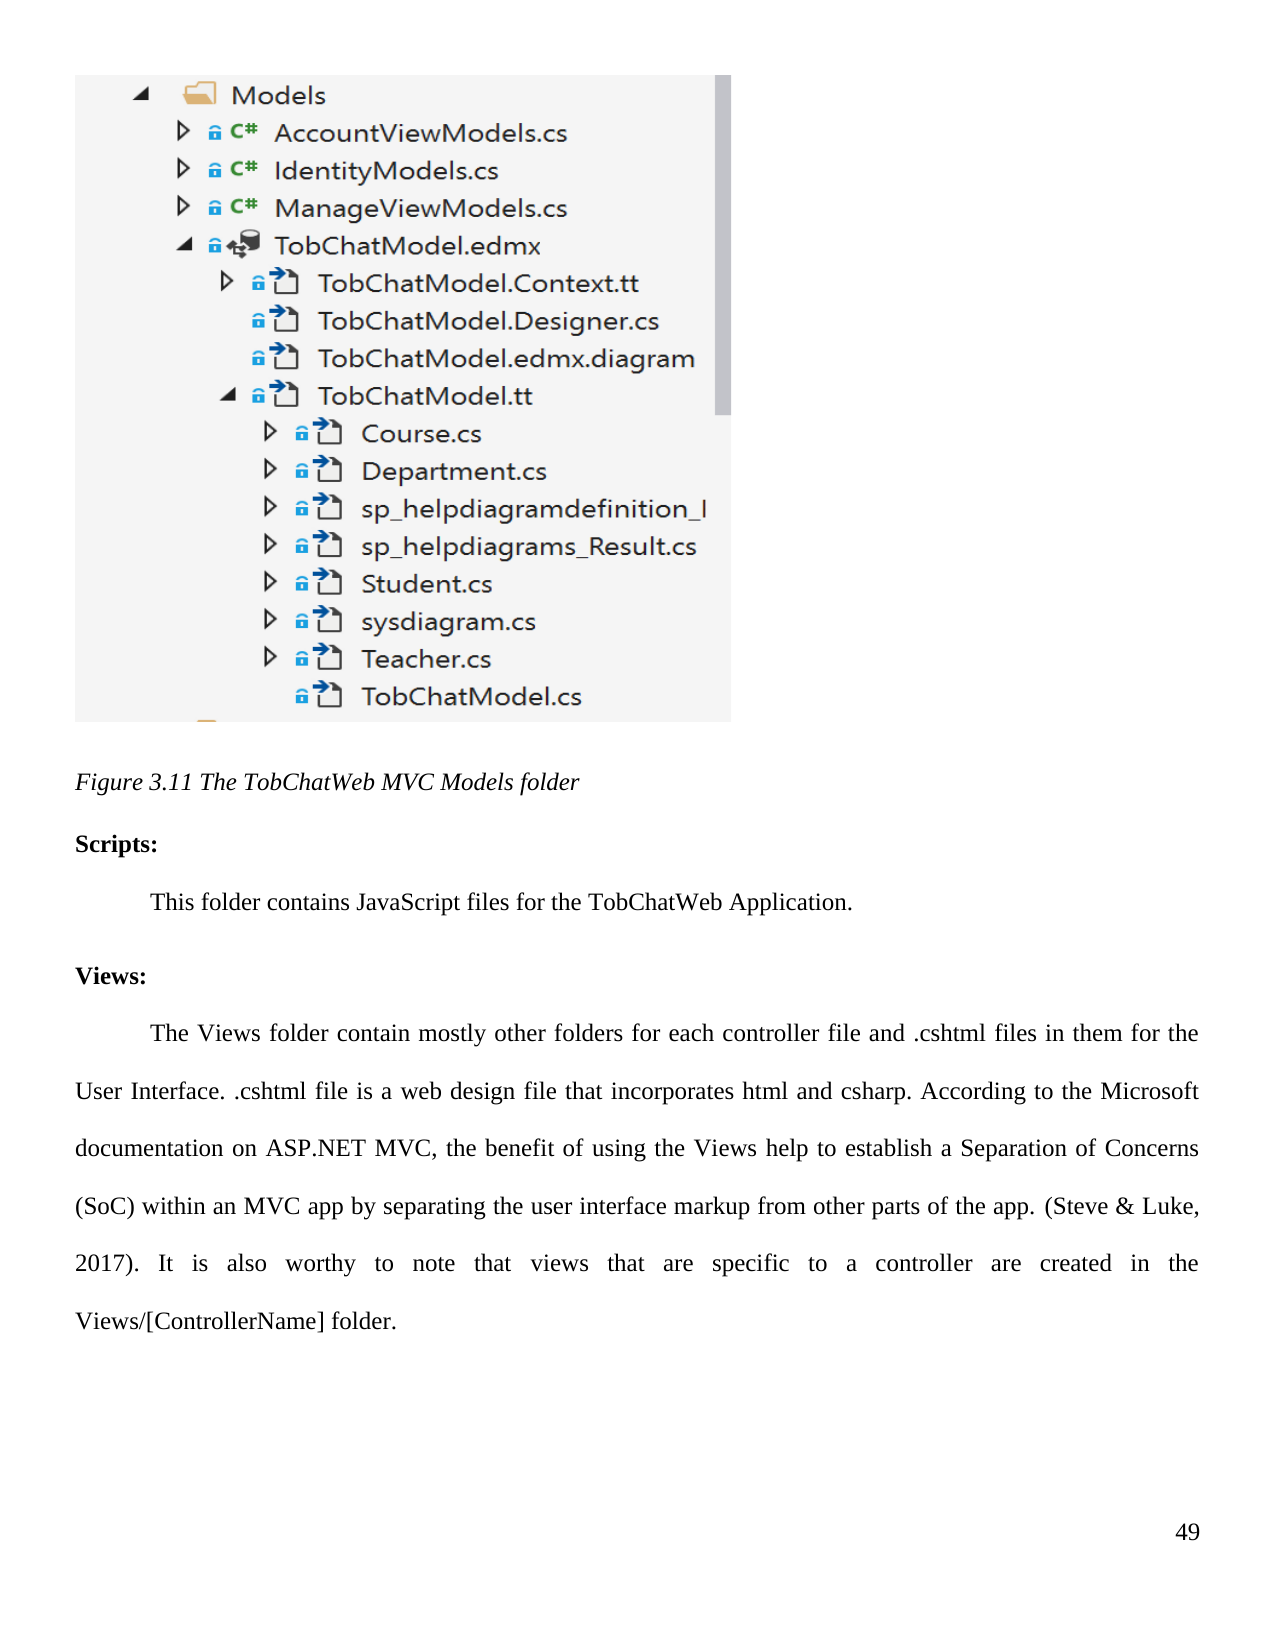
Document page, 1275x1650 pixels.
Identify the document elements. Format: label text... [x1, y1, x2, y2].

subtitle Figure 3.11 The TobChatWeb MVC Models folder [75, 767, 1200, 796]
text This folder contains JavaScript files for the TobChatWeb Application. [75, 887, 1200, 915]
subtitle Views: [75, 961, 1200, 989]
text The Views folder contain mostly other folders for each controller file and .cshtml files in them for the User Interface. .cshtml file is a web design file that incorporates html and csharp. According to the Microsoft documentation on ASP.NET MVC, the benefit of using the Views help to establish a Separation of Concerns (SoC) within an MVC app by separating the user interface markup from other parts of the app.. It is also worthy to note that views that are specific to a controller are created in the Views/[ControllerName] folder. [75, 1018, 1200, 1334]
picture [75, 75, 732, 722]
subtitle Scripts: [75, 829, 1200, 858]
